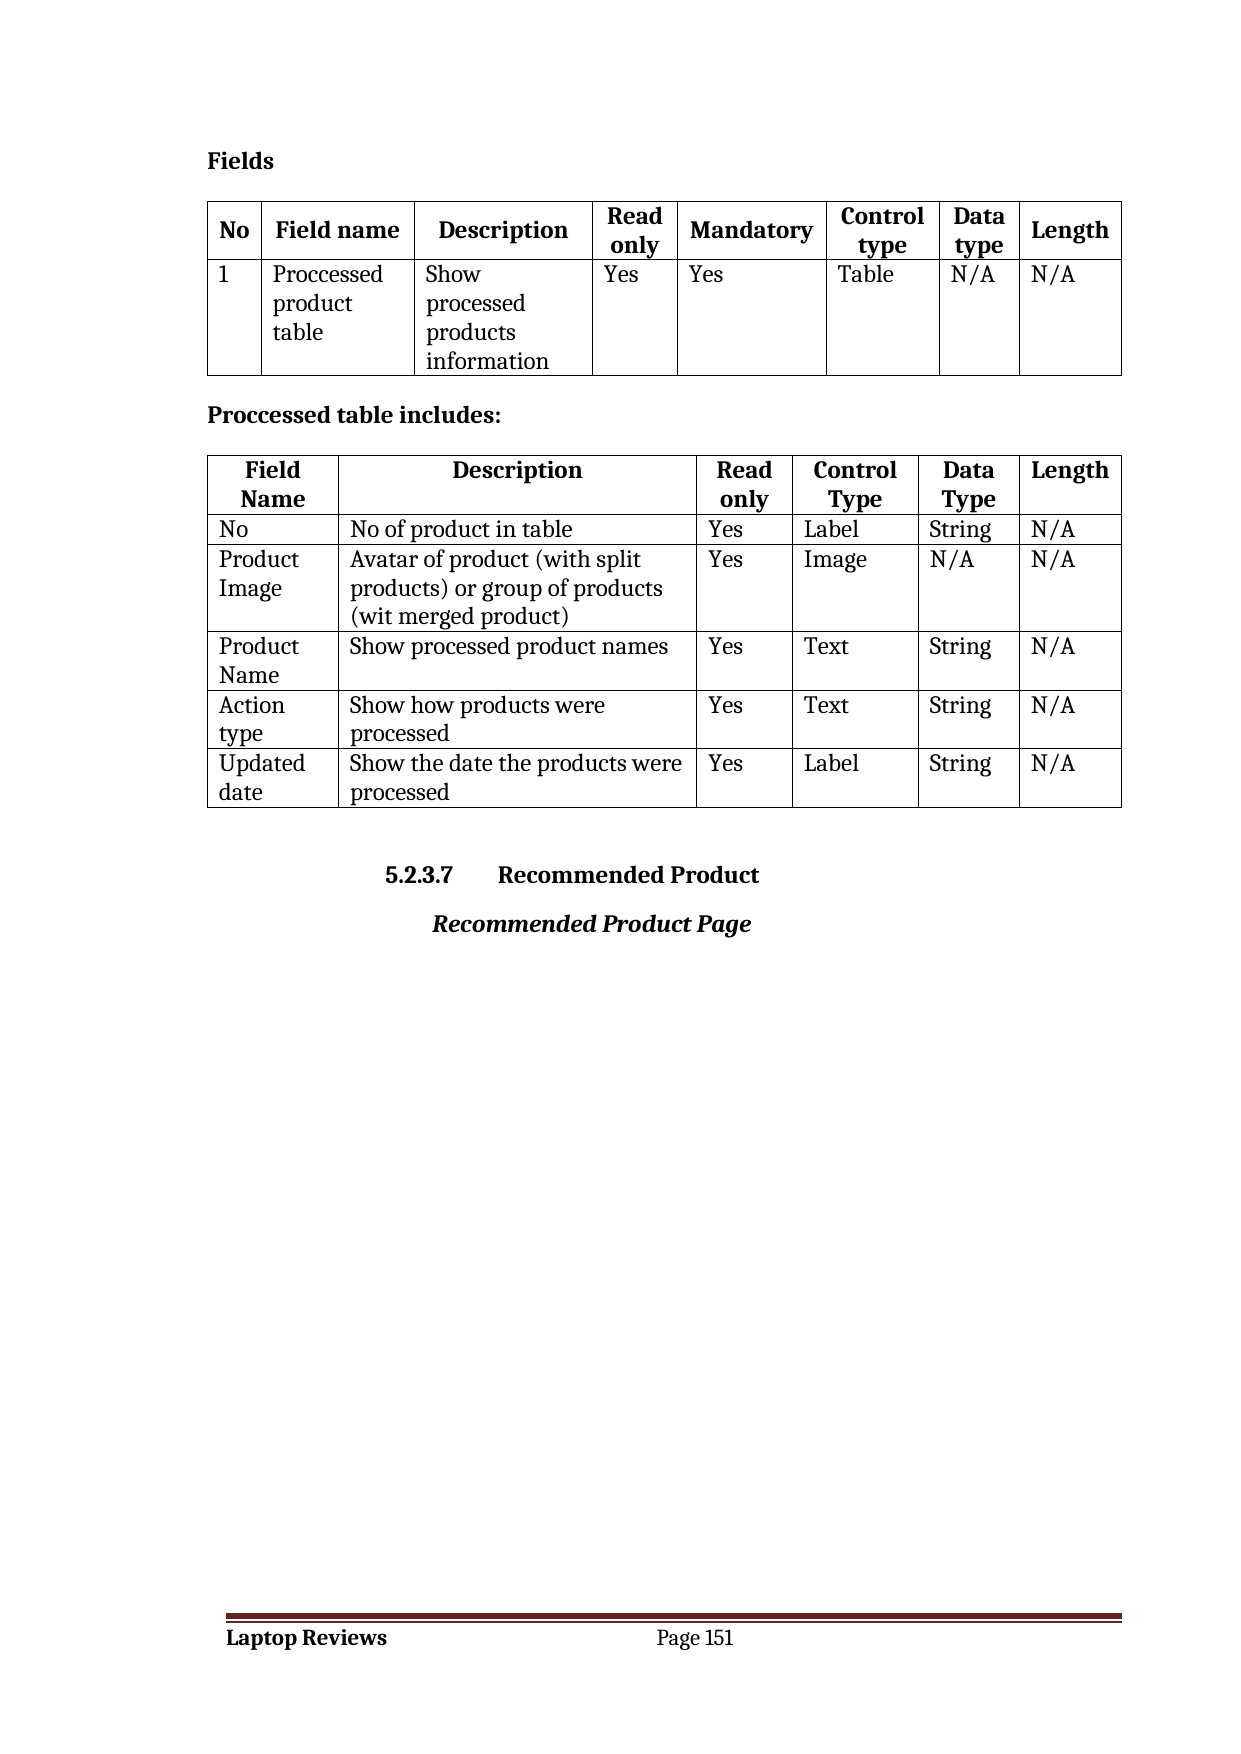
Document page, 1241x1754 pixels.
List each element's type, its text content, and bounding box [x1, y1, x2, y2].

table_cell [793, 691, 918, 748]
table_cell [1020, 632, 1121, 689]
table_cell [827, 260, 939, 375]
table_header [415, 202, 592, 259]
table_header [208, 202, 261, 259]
text Proccessed table includes: [207, 401, 1122, 430]
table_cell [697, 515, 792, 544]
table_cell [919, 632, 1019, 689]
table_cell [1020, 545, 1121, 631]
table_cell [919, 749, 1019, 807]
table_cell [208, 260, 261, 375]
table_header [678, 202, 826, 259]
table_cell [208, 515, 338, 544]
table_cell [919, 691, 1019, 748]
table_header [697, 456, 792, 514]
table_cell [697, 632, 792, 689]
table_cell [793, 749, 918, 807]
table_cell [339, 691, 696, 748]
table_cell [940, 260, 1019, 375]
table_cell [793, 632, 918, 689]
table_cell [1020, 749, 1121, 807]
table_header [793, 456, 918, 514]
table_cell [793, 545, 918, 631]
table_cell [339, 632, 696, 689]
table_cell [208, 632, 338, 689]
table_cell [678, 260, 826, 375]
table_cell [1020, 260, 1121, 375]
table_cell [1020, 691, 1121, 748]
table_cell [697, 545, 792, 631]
subtitle Recommended Product [385, 861, 1122, 889]
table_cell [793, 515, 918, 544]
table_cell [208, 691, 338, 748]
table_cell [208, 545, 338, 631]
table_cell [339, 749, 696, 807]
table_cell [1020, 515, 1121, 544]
subtitle Recommended Product Page [432, 910, 1122, 939]
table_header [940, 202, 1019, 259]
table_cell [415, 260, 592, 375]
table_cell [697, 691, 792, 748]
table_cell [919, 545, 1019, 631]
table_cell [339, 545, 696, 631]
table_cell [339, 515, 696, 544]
text Fields [207, 147, 1122, 176]
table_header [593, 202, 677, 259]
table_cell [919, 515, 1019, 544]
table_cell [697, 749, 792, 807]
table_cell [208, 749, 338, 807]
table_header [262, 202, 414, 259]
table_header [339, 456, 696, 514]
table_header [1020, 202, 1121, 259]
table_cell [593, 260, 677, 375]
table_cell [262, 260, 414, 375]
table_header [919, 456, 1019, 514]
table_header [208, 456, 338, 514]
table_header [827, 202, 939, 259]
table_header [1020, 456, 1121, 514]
